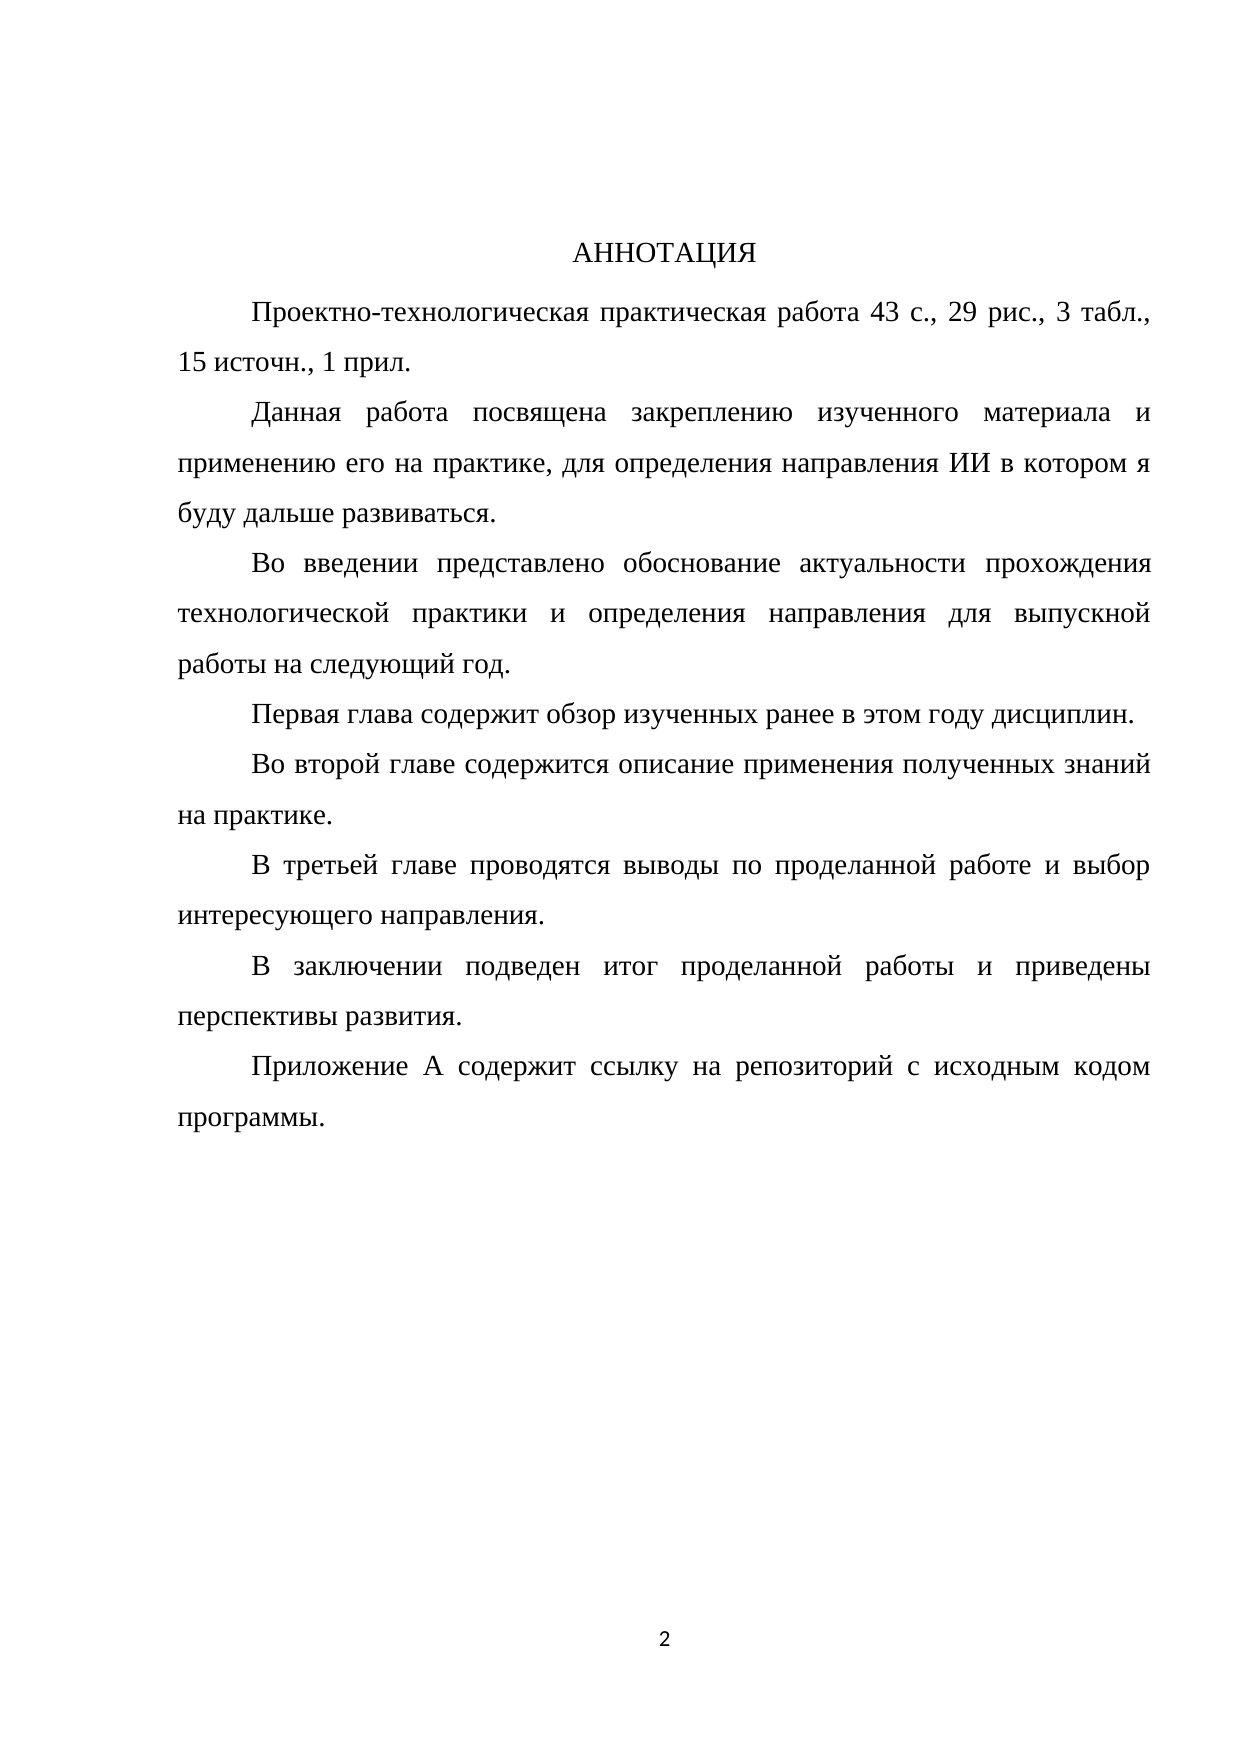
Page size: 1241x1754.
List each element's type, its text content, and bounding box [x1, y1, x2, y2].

text В третьей главе проводятся выводы по проделанной работе и выбор интересующего направления. [177, 847, 1152, 931]
text АННОТАЦИЯ [177, 235, 1152, 269]
text Во второй главе содержится описание применения полученных знаний на практике. [177, 747, 1152, 830]
text Первая глава содержит обзор изученных ранее в этом году дисциплин. [177, 696, 1152, 730]
text Проектно-технологическая практическая работа 43 с., 29 рис., 3 табл., 15 источн., 1 прил. [177, 294, 1152, 378]
text Во введении представлено обоснование актуальности прохождения технологической практики и определения направления для выпускной работы на следующий год. [177, 545, 1152, 679]
text В заключении подведен итог проделанной работы и приведены перспективы развития. [177, 948, 1152, 1032]
text Данная работа посвящена закреплению изученного материала и применению его на практике, для определения направления ИИ в котором я буду дальше развиваться. [177, 394, 1152, 528]
text Приложение А содержит ссылку на репозиторий с исходным кодом программы. [177, 1048, 1152, 1132]
